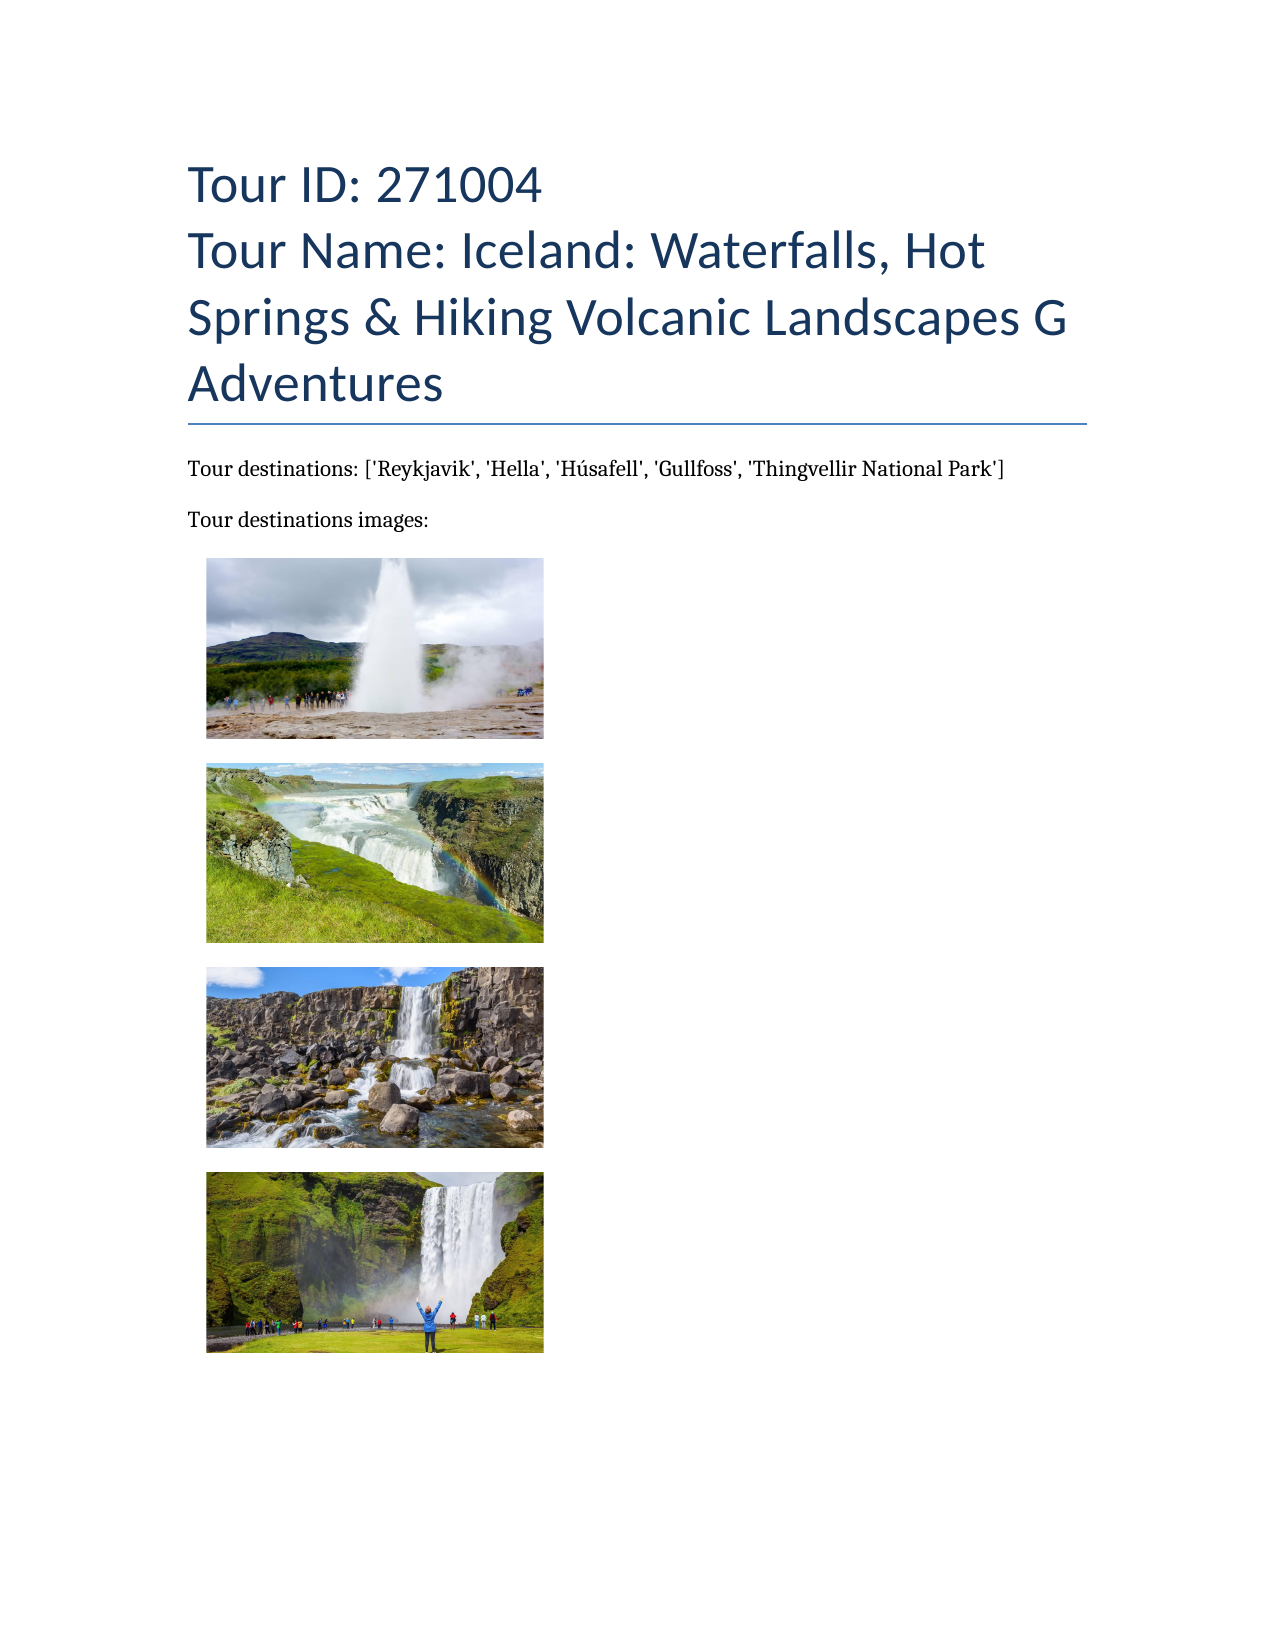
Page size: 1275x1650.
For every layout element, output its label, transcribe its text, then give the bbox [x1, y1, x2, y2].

text Tour destinations: ['Reykjavik', 'Hella', 'Húsafell', 'Gullfoss', 'Thingvellir National Park'] [187, 456, 1087, 483]
picture [206, 558, 544, 739]
picture [206, 763, 544, 943]
picture [206, 967, 544, 1148]
title Tour ID: 271004 Tour Name: Iceland: Waterfalls, Hot Springs & Hiking Volcanic Landscapes G Adventures [187, 150, 1087, 425]
picture [206, 1172, 544, 1353]
text Tour destinations images: [187, 507, 1087, 534]
